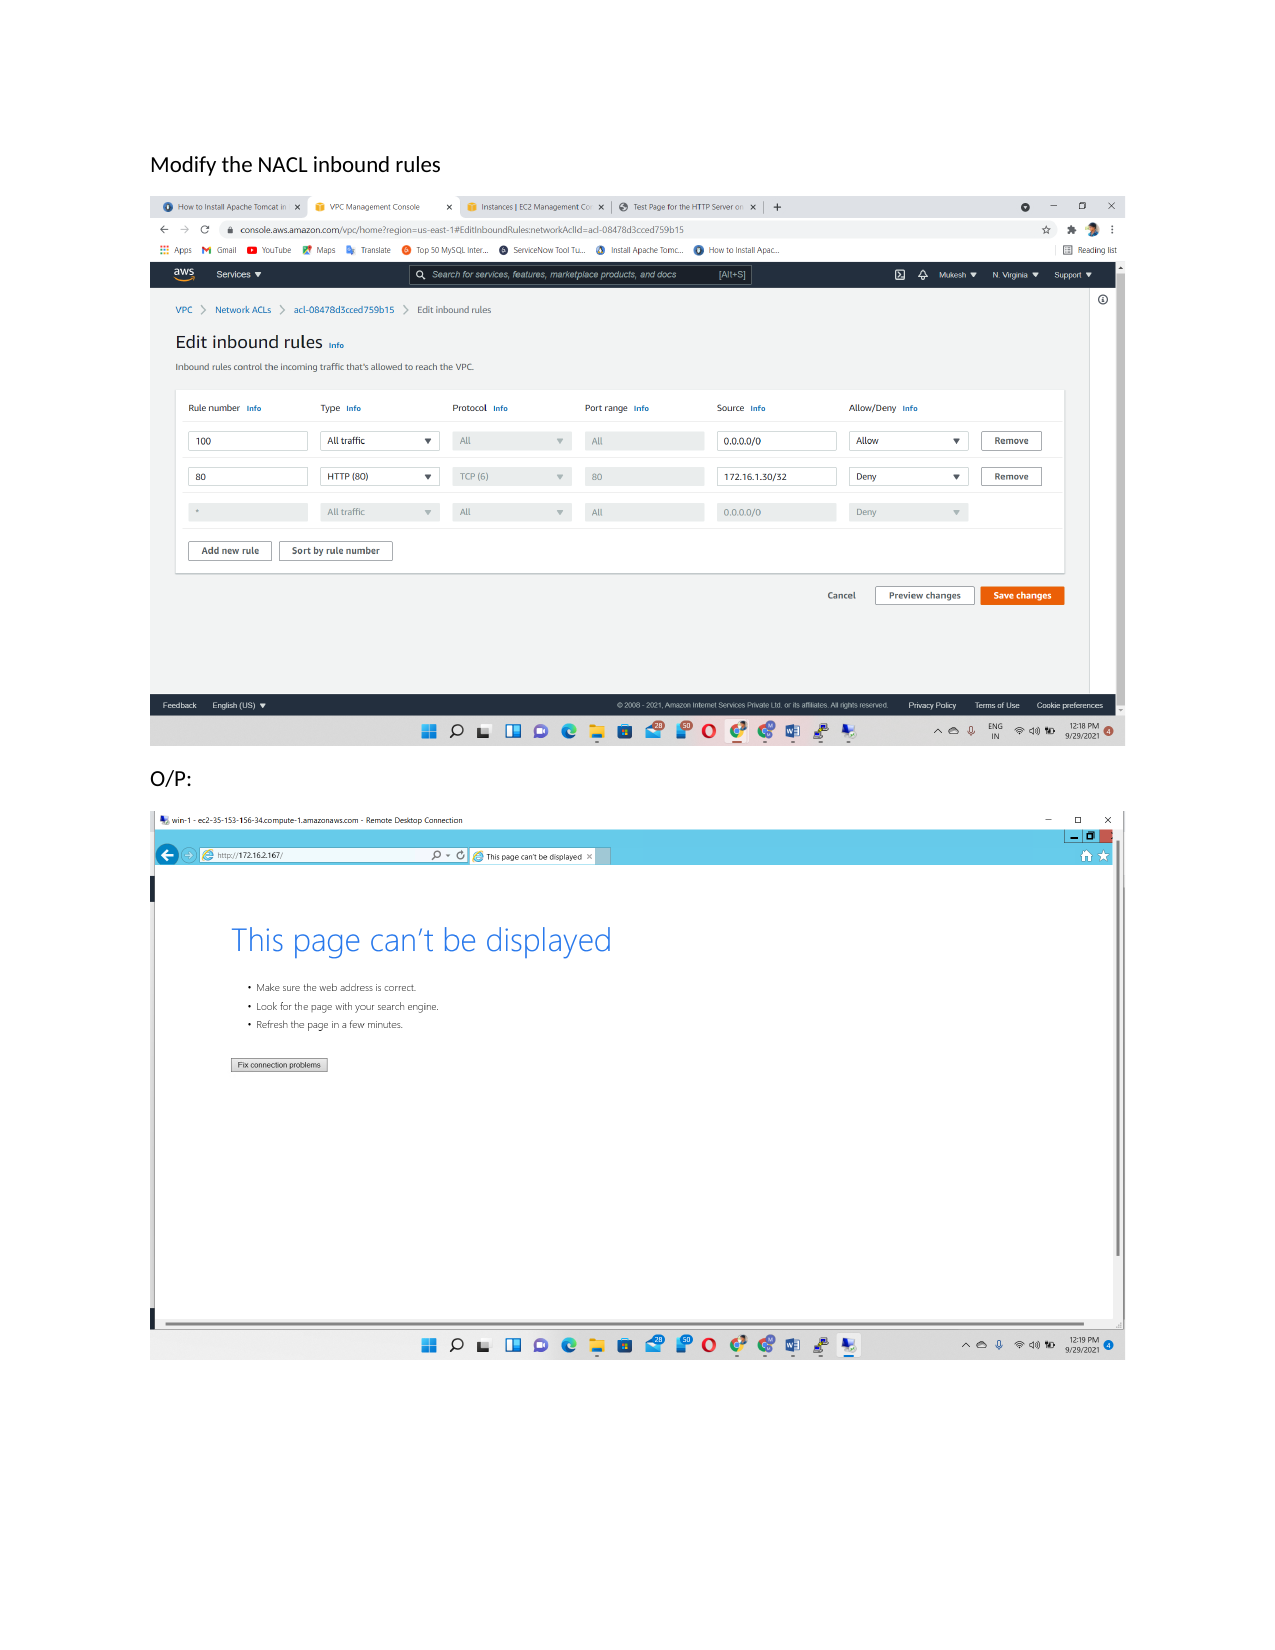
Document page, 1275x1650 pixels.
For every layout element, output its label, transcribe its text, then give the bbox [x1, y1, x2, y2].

picture [150, 196, 1125, 746]
picture [150, 811, 1125, 1360]
text O/P: [150, 764, 1125, 792]
text Modify the NACL inbound rules [150, 150, 1125, 178]
